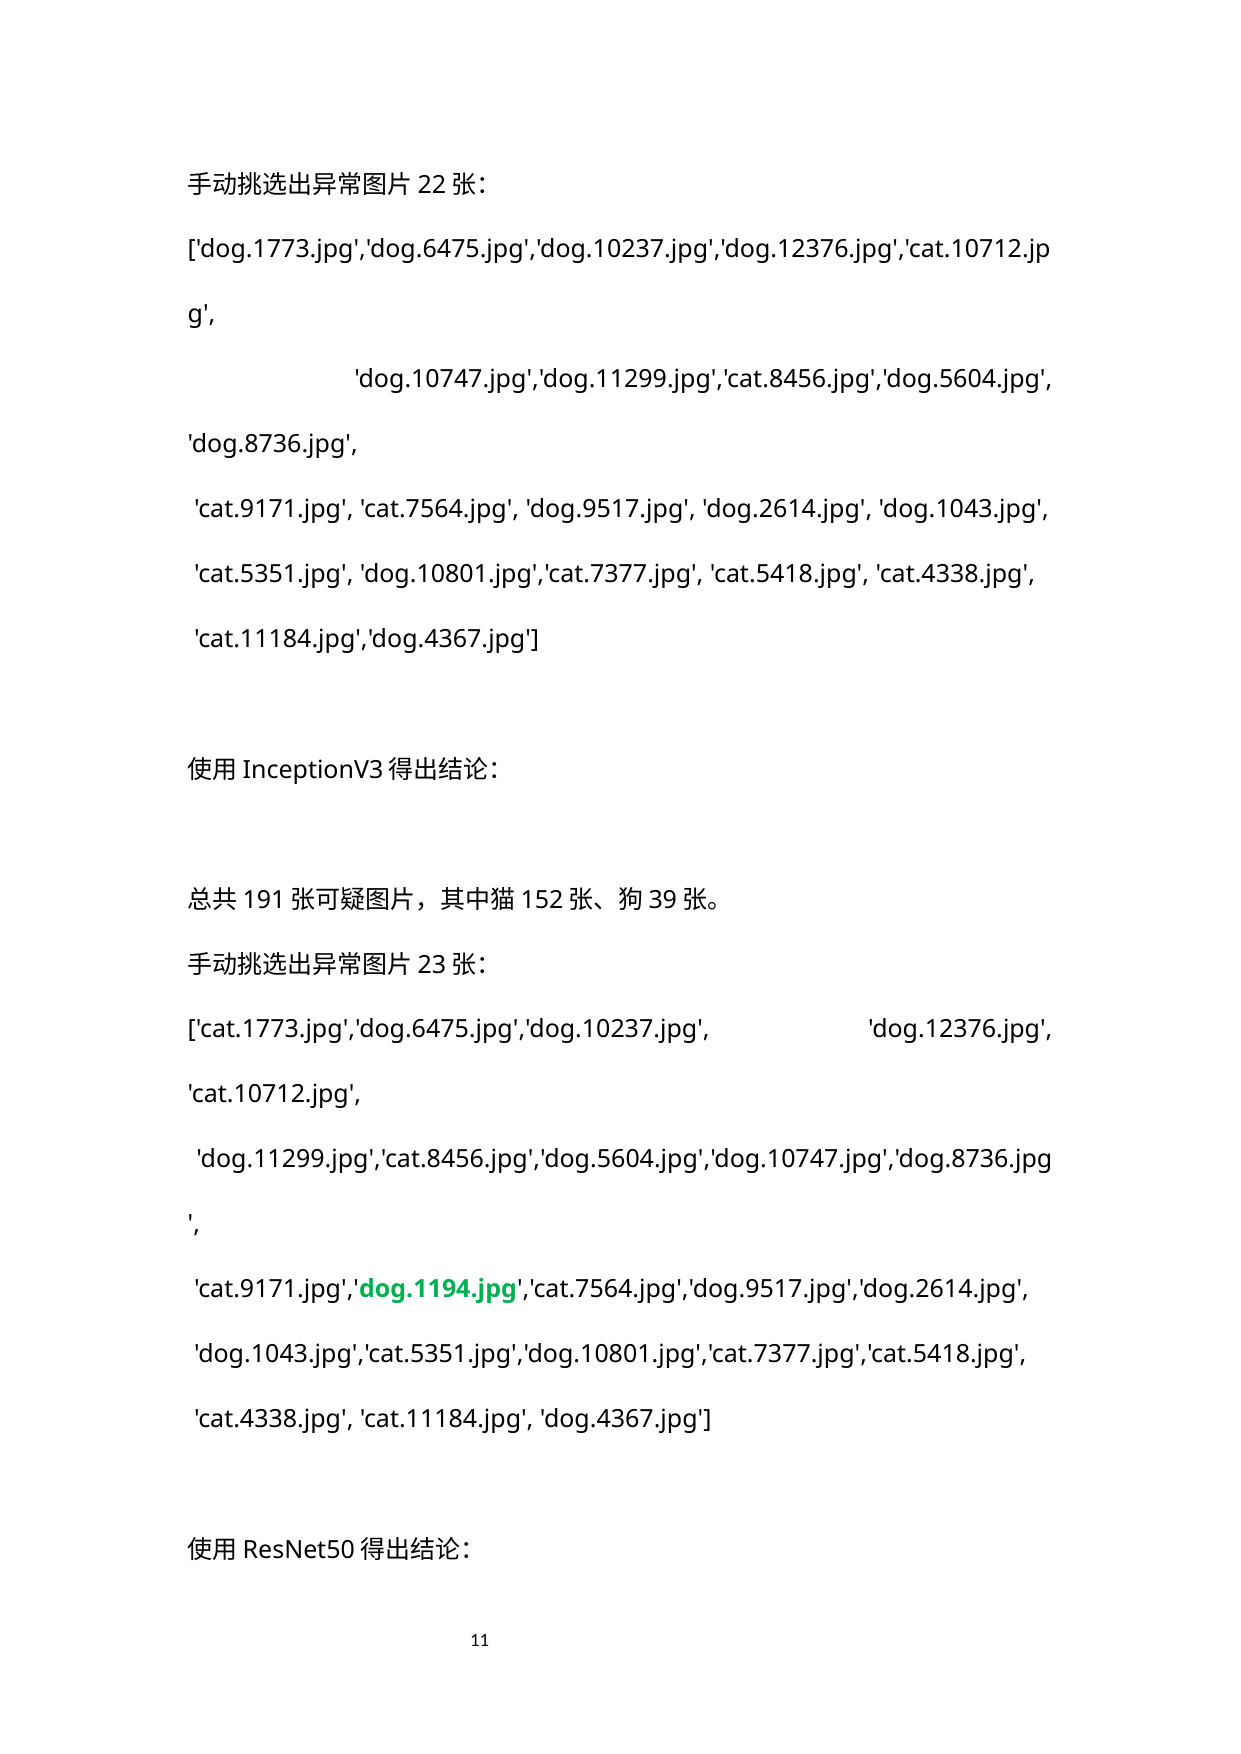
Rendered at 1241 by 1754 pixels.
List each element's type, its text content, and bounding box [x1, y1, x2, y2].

text 手动挑选出异常图片23张： [187, 930, 1053, 995]
list 'dog.1043.jpg','cat.5351.jpg','dog.10801.jpg','cat.7377.jpg','cat.5418.jpg', [187, 1320, 1053, 1385]
list 'cat.4338.jpg', 'cat.11184.jpg', 'dog.4367.jpg'] [187, 1385, 1053, 1450]
text 使用ResNet50得出结论： [187, 1515, 1053, 1580]
list ['cat.1773.jpg','dog.6475.jpg','dog.10237.jpg', 'dog.12376.jpg', 'cat.10712.jpg', [187, 995, 1053, 1125]
list 'dog.10747.jpg','dog.11299.jpg','cat.8456.jpg','dog.5604.jpg', 'dog.8736.jpg', [187, 345, 1053, 475]
text 总共191张可疑图片，其中猫152张、狗39张。 [187, 865, 1053, 930]
list 'dog.11299.jpg','cat.8456.jpg','dog.5604.jpg','dog.10747.jpg','dog.8736.jpg', [187, 1125, 1053, 1255]
text 手动挑选出异常图片22张： [187, 150, 1053, 215]
list 'cat.9171.jpg','dog.1194.jpg','cat.7564.jpg','dog.9517.jpg','dog.2614.jpg', [187, 1255, 1053, 1320]
list ['dog.1773.jpg','dog.6475.jpg','dog.10237.jpg','dog.12376.jpg','cat.10712.jpg', [187, 215, 1053, 345]
text 使用InceptionV3得出结论： [187, 735, 1053, 800]
list 'cat.11184.jpg','dog.4367.jpg'] [187, 605, 1053, 670]
list 'cat.9171.jpg', 'cat.7564.jpg', 'dog.9517.jpg', 'dog.2614.jpg', 'dog.1043.jpg', [187, 475, 1053, 540]
list 'cat.5351.jpg', 'dog.10801.jpg','cat.7377.jpg', 'cat.5418.jpg', 'cat.4338.jpg', [187, 540, 1053, 605]
